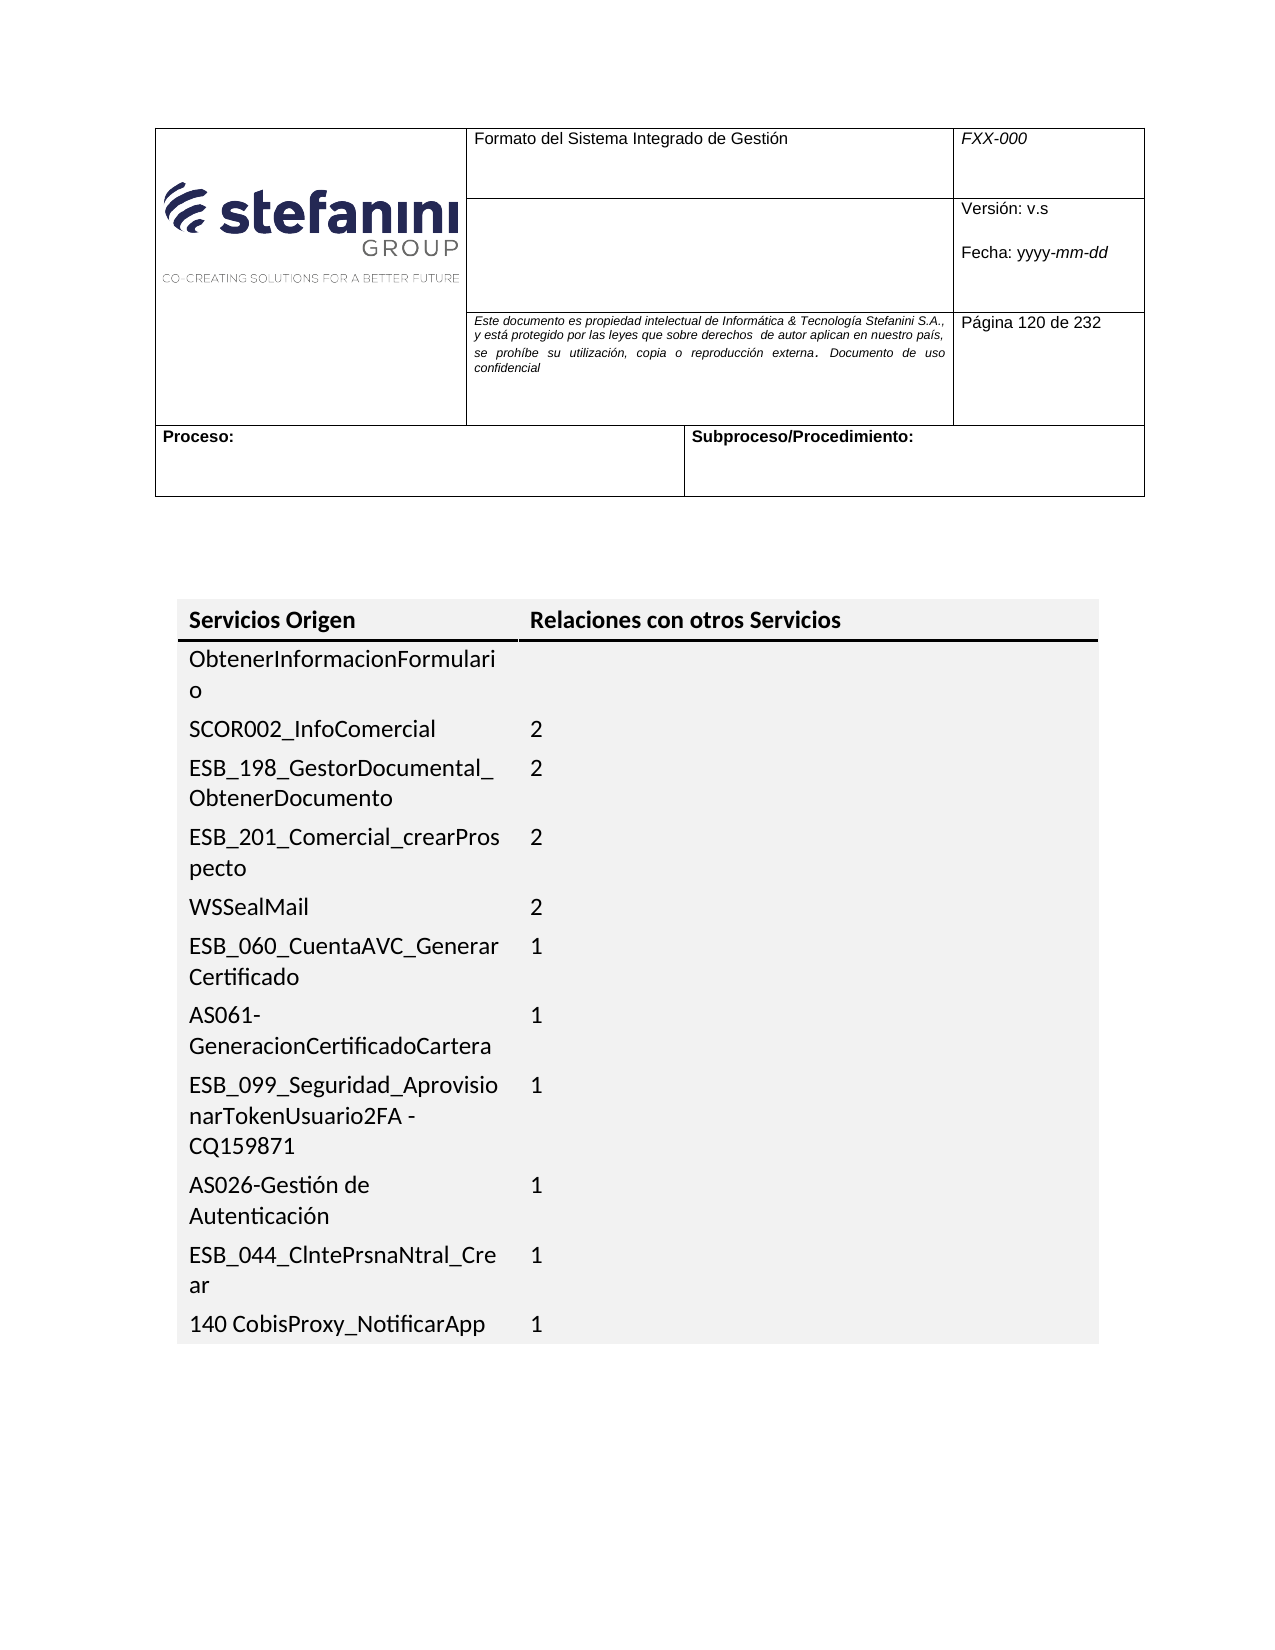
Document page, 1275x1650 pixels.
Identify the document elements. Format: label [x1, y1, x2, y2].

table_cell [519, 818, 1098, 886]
picture [162, 182, 460, 286]
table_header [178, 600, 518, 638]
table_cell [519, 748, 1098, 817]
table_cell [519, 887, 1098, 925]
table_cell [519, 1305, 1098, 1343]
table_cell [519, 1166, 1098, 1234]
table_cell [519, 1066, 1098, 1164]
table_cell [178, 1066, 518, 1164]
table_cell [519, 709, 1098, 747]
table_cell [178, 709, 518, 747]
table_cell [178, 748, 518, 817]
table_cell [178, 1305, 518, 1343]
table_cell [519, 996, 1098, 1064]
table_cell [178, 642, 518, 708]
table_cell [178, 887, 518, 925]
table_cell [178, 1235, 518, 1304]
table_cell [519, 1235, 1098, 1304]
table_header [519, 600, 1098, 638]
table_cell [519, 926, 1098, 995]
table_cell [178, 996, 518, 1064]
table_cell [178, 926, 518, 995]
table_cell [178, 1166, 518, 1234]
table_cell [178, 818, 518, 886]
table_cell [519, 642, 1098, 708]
